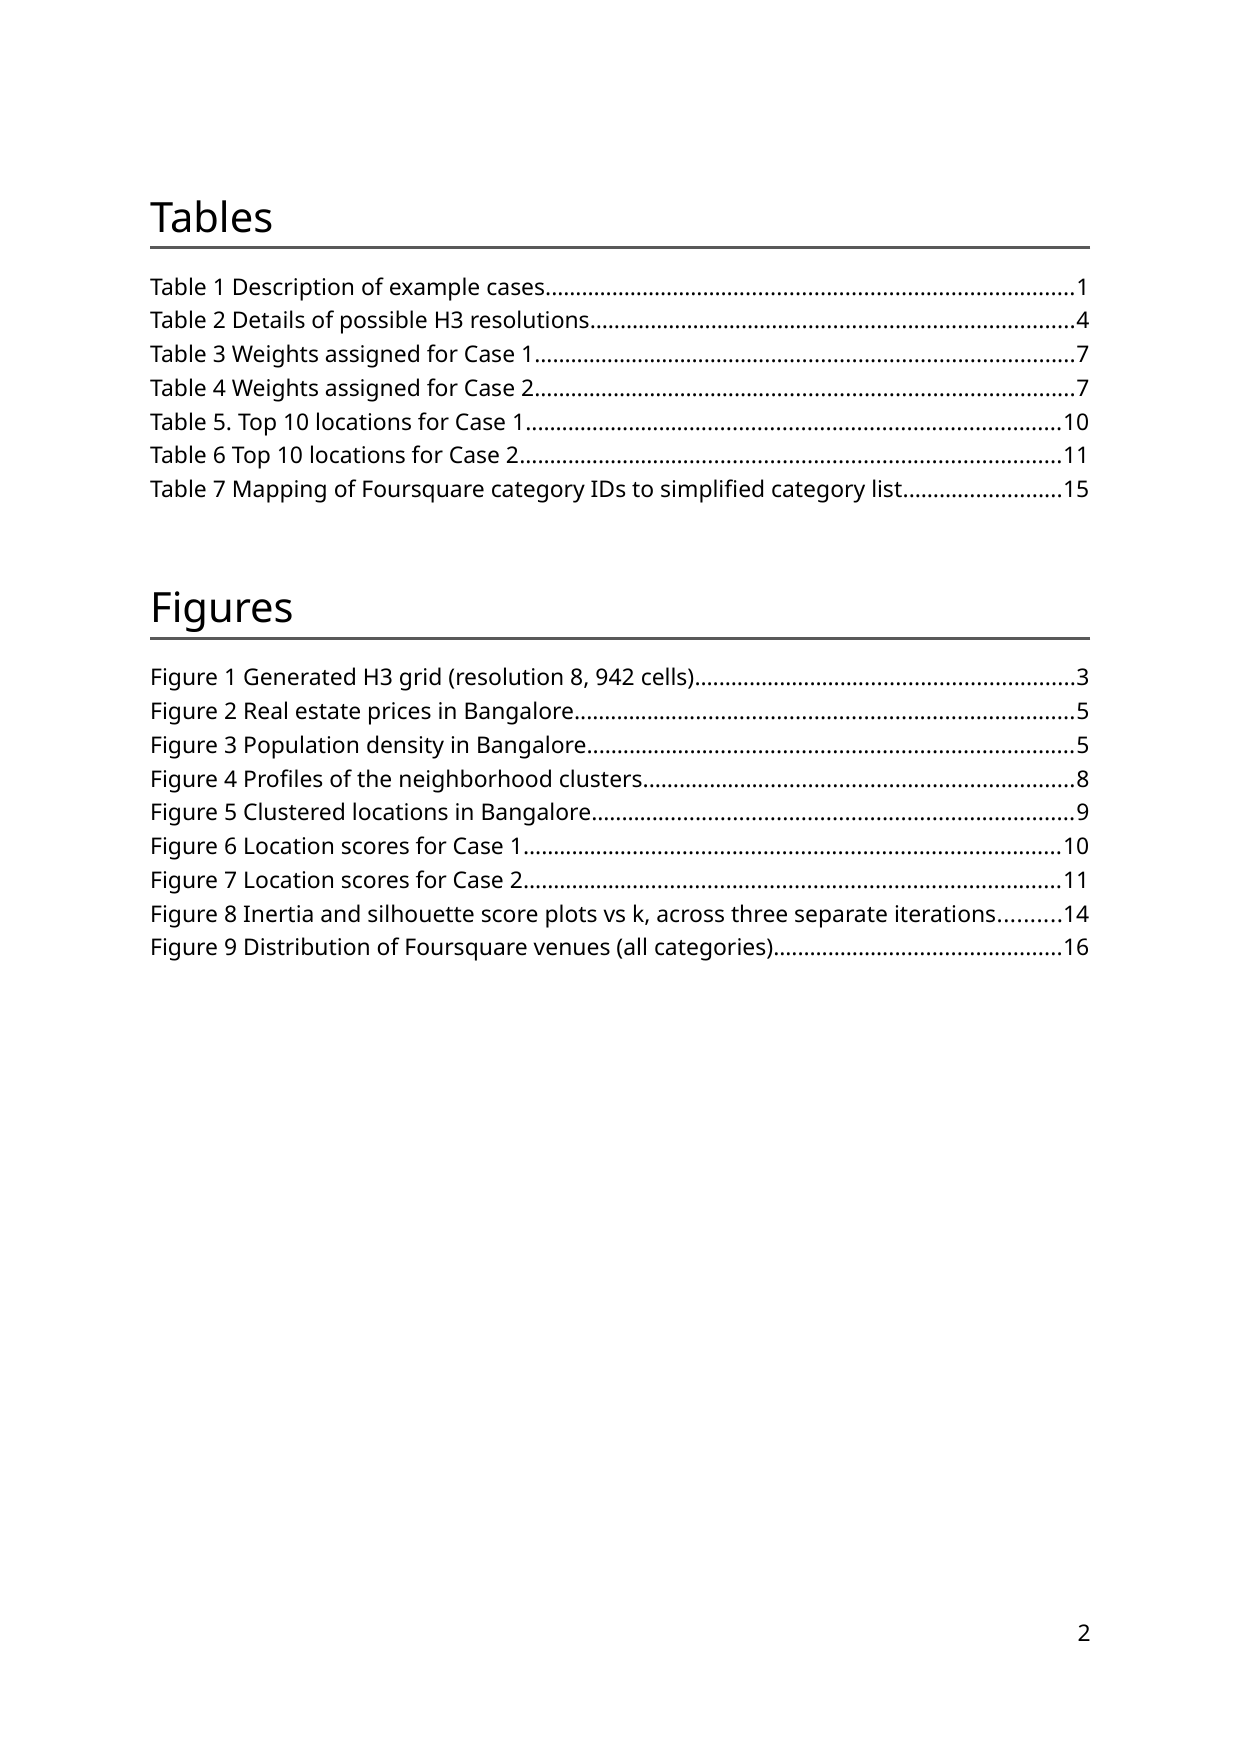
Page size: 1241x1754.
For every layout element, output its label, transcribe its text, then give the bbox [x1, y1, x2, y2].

text Figure 4 Profiles of the neighborhood clusters 8 [150, 762, 1090, 794]
text Table 6 Top 10 locations for Case 2 11 [150, 439, 1090, 471]
text Table 2 Details of possible H3 resolutions 4 [150, 304, 1090, 336]
text Table 3 Weights assigned for Case 1 7 [150, 338, 1090, 369]
text Figure 3 Population density in Bangalore 5 [150, 729, 1090, 760]
text Figure 1 Generated H3 grid (resolution 8, 942 cells) 3 [150, 661, 1090, 692]
text Figure 5 Clustered locations in Bangalore 9 [150, 796, 1090, 827]
text Figure 7 Location scores for Case 2 11 [150, 864, 1090, 895]
subtitle Figures [150, 578, 1090, 637]
text Table 7 Mapping of Foursquare category IDs to simplified category list 15 [150, 473, 1090, 504]
subtitle Tables [150, 187, 1090, 246]
text Figure 8 Inertia and silhouette score plots vs k, across three separate iterations 14 [150, 897, 1090, 929]
text Figure 6 Location scores for Case 1 10 [150, 830, 1090, 861]
text Table 1 Description of example cases 1 [150, 271, 1090, 302]
text Figure 2 Real estate prices in Bangalore 5 [150, 695, 1090, 726]
text Figure 9 Distribution of Foursquare venues (all categories) 16 [150, 931, 1090, 962]
text Table 4 Weights assigned for Case 2 7 [150, 372, 1090, 403]
text Table 5. Top 10 locations for Case 1 10 [150, 406, 1090, 437]
